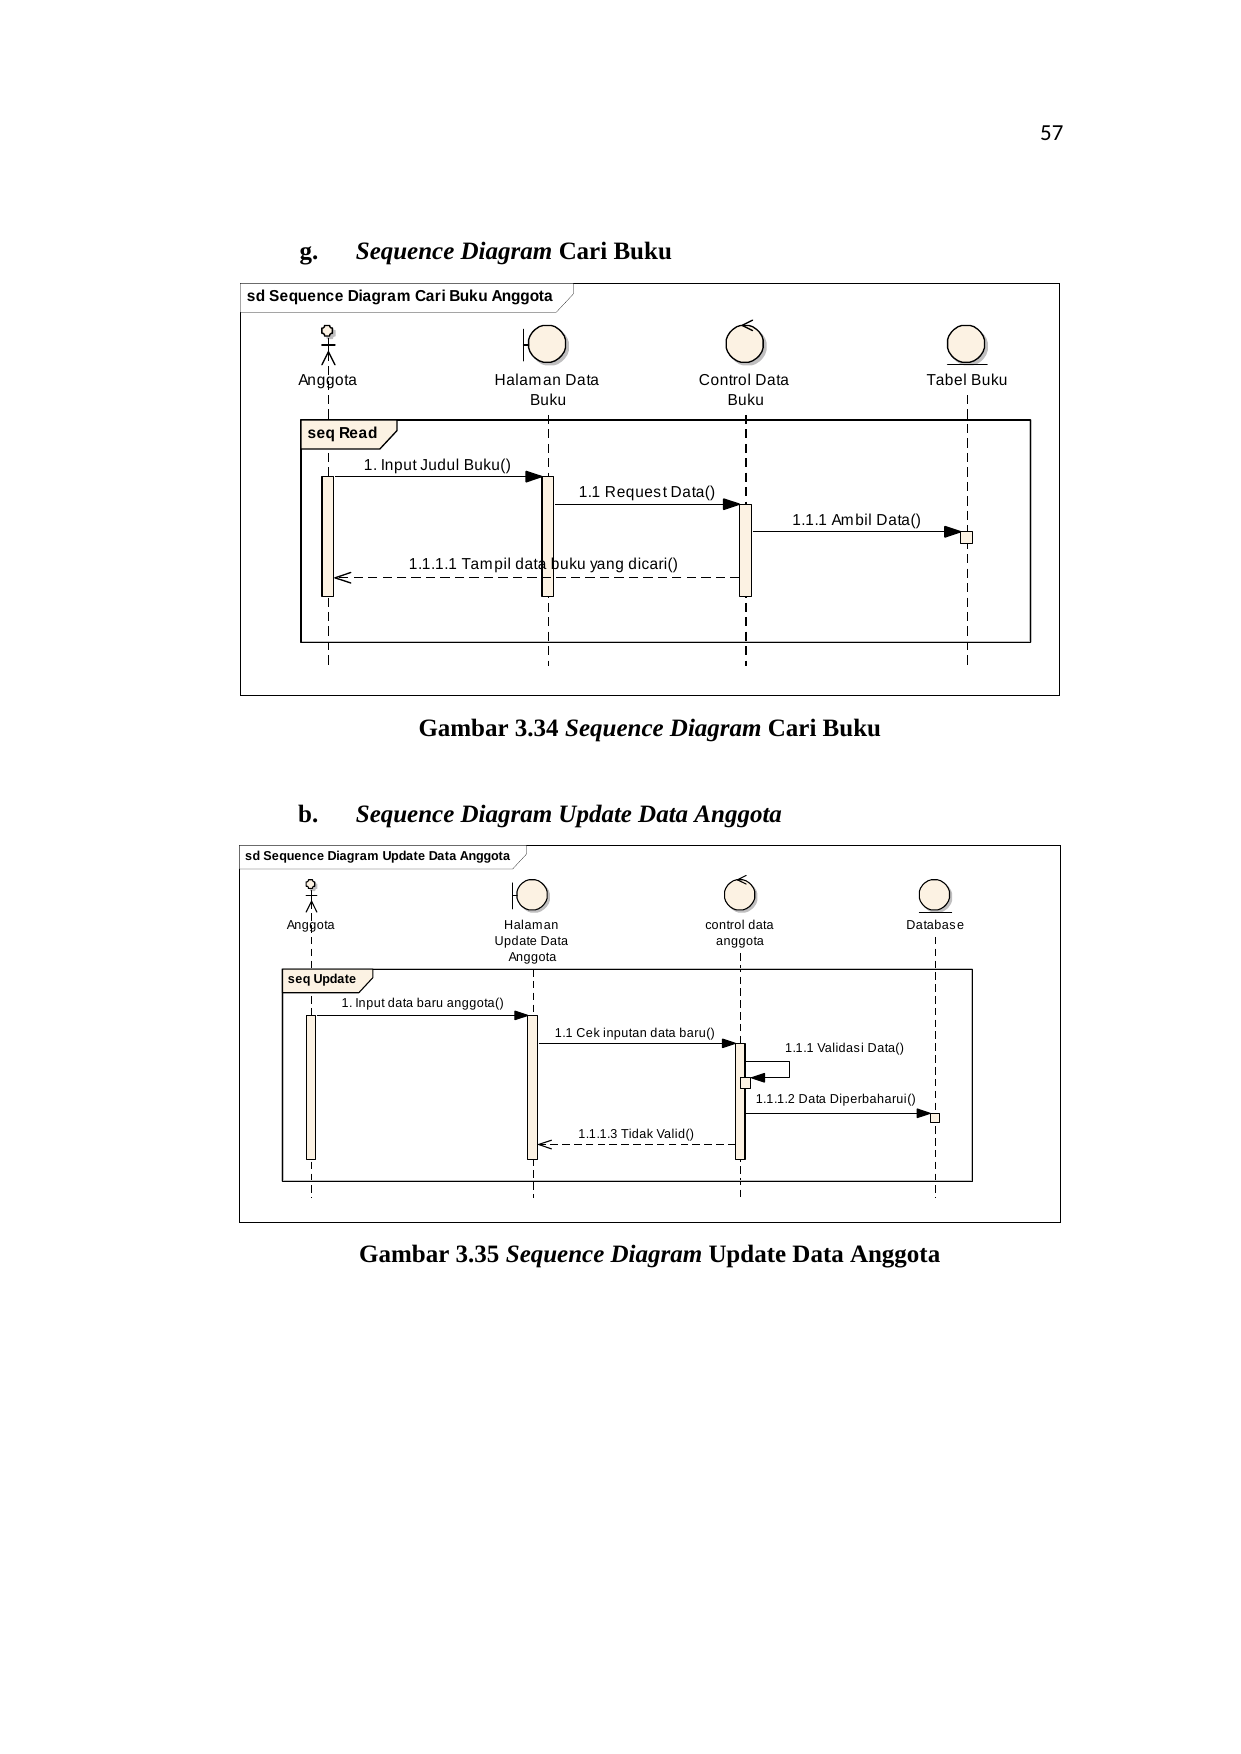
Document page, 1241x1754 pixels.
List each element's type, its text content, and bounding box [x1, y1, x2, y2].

list Gambar 3.35 Sequence Diagram Update Data Anggota [236, 1239, 1063, 1268]
list Sequence Diagram Cari Buku [318, 236, 1063, 265]
list Sequence Diagram Update Data Anggota [318, 799, 1063, 828]
list Gambar 3.34 Sequence Diagram Cari Buku [236, 713, 1063, 741]
